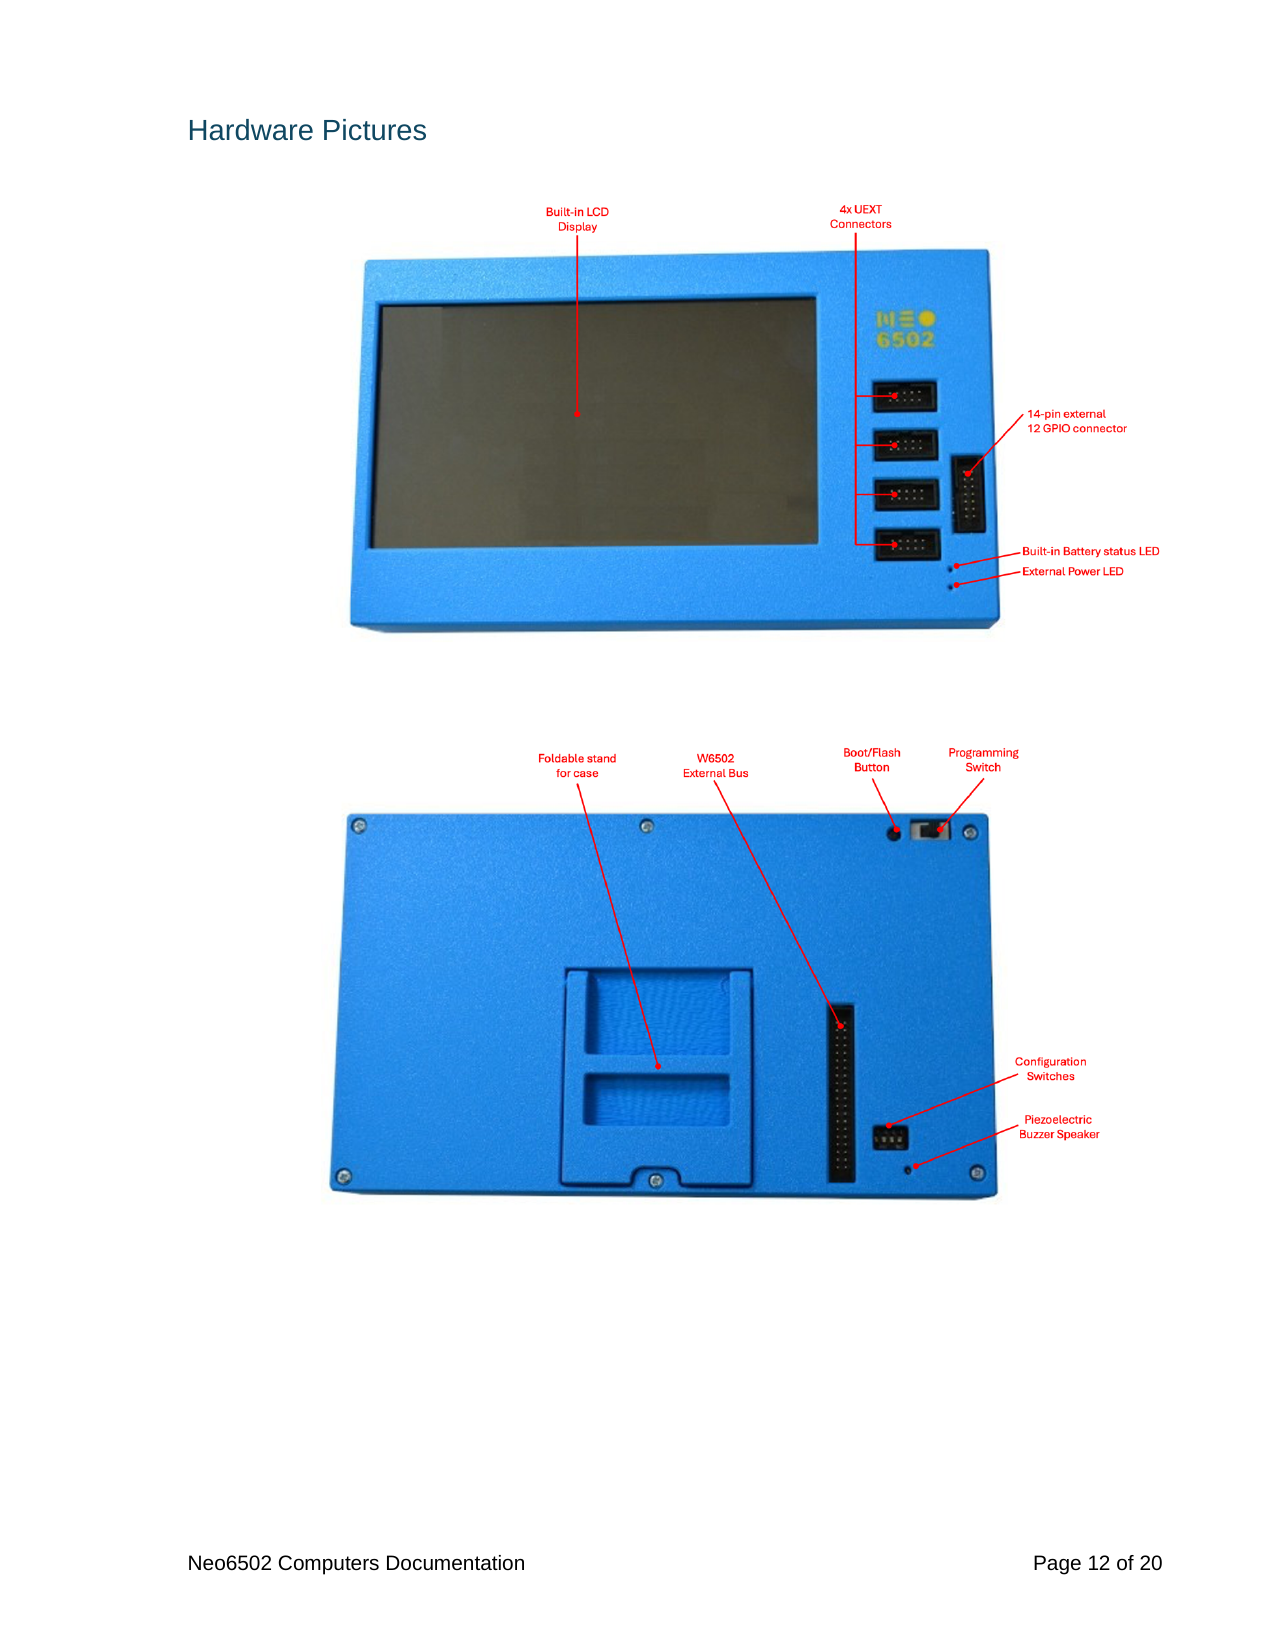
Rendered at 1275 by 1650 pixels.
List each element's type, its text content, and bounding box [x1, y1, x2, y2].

subtitle Hardware Pictures [187, 112, 1162, 146]
picture [187, 154, 1163, 1252]
